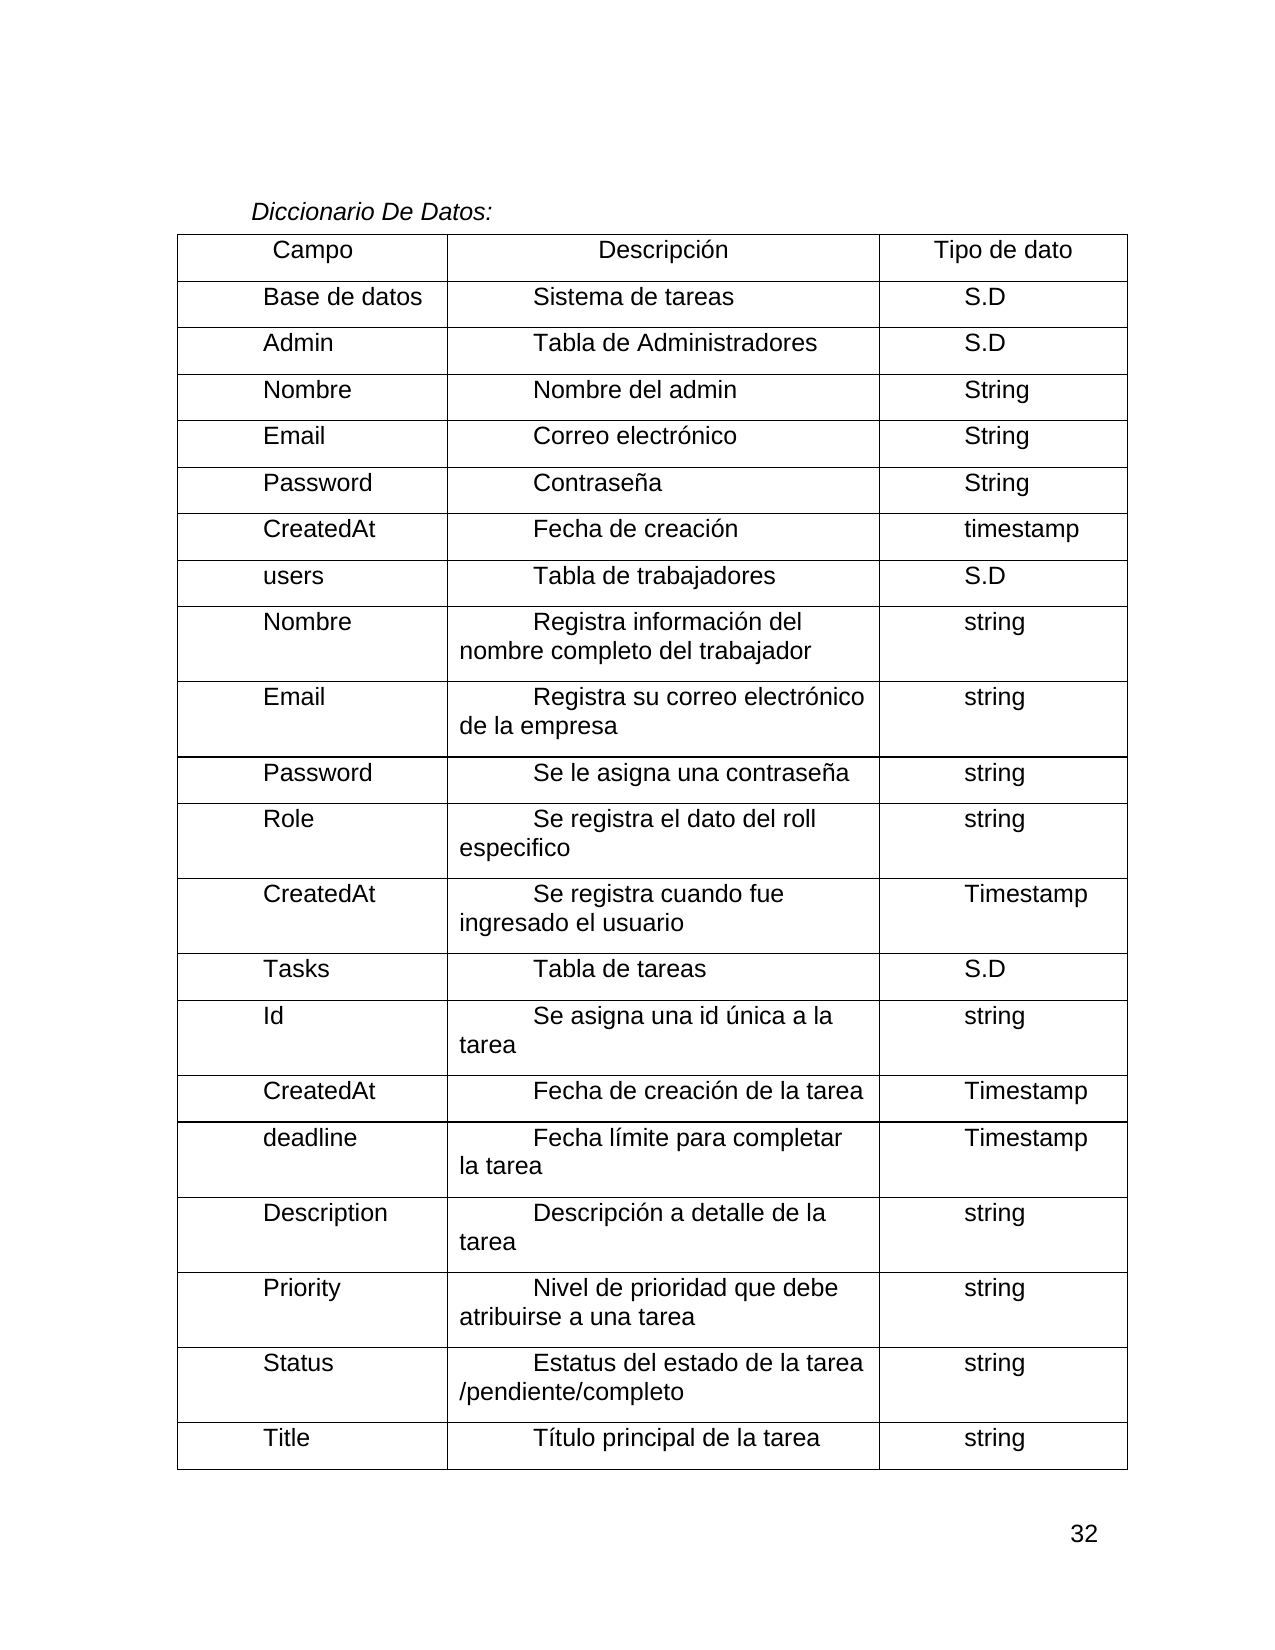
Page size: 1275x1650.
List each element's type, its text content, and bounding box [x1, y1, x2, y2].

table_cell Correo electrónico [448, 421, 879, 467]
table_cell Fecha de creación de la tarea [448, 1076, 879, 1121]
table_cell Se registra el dato del roll especifico [448, 804, 879, 878]
subtitle Diccionario De Datos: [177, 197, 1098, 226]
table_cell String [880, 421, 1127, 467]
table_cell string [880, 1348, 1127, 1422]
table_cell string [880, 1423, 1127, 1469]
table_cell timestamp [880, 514, 1127, 559]
table_cell Se le asigna una contraseña [448, 758, 879, 803]
table_cell String [880, 375, 1127, 420]
table_cell string [880, 804, 1127, 878]
table_cell Timestamp [880, 1076, 1127, 1121]
table_cell Se asigna una id única a la tarea [448, 1001, 879, 1075]
table_cell CreatedAt [178, 879, 447, 953]
table_cell Title [178, 1423, 447, 1469]
table_cell Password [178, 468, 447, 513]
table_cell Description [178, 1198, 447, 1272]
table_cell Tasks [178, 954, 447, 1000]
table_cell Tabla de trabajadores [448, 561, 879, 606]
table_cell S.D [880, 954, 1127, 1000]
table_cell String [880, 468, 1127, 513]
table_cell Timestamp [880, 1123, 1127, 1197]
table_cell string [880, 1001, 1127, 1075]
table_cell Descripción a detalle de la tarea [448, 1198, 879, 1272]
table_header Tipo de dato [880, 235, 1127, 281]
table_cell Password [178, 758, 447, 803]
table_cell Nivel de prioridad que debe atribuirse a una tarea [448, 1273, 879, 1347]
table_cell Status [178, 1348, 447, 1422]
table_cell string [880, 682, 1127, 756]
table_cell Registra información del nombre completo del trabajador [448, 607, 879, 681]
table_cell Base de datos [178, 282, 447, 327]
table_cell S.D [880, 282, 1127, 327]
table_cell users [178, 561, 447, 606]
table_cell Email [178, 682, 447, 756]
table_cell Fecha límite para completar la tarea [448, 1123, 879, 1197]
table_cell Contraseña [448, 468, 879, 513]
table_cell Sistema de tareas [448, 282, 879, 327]
table_cell Nombre [178, 607, 447, 681]
table_cell Timestamp [880, 879, 1127, 953]
table_header Descripción [448, 235, 879, 281]
table_cell CreatedAt [178, 514, 447, 559]
table_cell Role [178, 804, 447, 878]
table_cell Nombre del admin [448, 375, 879, 420]
table_cell Estatus del estado de la tarea /pendiente/completo [448, 1348, 879, 1422]
table_cell S.D [880, 561, 1127, 606]
table_cell Tabla de Administradores [448, 328, 879, 374]
table_cell string [880, 1273, 1127, 1347]
table_cell S.D [880, 328, 1127, 374]
table_cell Admin [178, 328, 447, 374]
table_cell Título principal de la tarea [448, 1423, 879, 1469]
table_cell string [880, 1198, 1127, 1272]
table_cell Email [178, 421, 447, 467]
table_cell Registra su correo electrónico de la empresa [448, 682, 879, 756]
table_cell string [880, 607, 1127, 681]
table_cell Nombre [178, 375, 447, 420]
table_cell CreatedAt [178, 1076, 447, 1121]
table_cell Fecha de creación [448, 514, 879, 559]
table_cell Id [178, 1001, 447, 1075]
table_cell Priority [178, 1273, 447, 1347]
table_cell string [880, 758, 1127, 803]
table_cell Tabla de tareas [448, 954, 879, 1000]
table_header Campo [178, 235, 447, 281]
table_cell deadline [178, 1123, 447, 1197]
table_cell Se registra cuando fue ingresado el usuario [448, 879, 879, 953]
